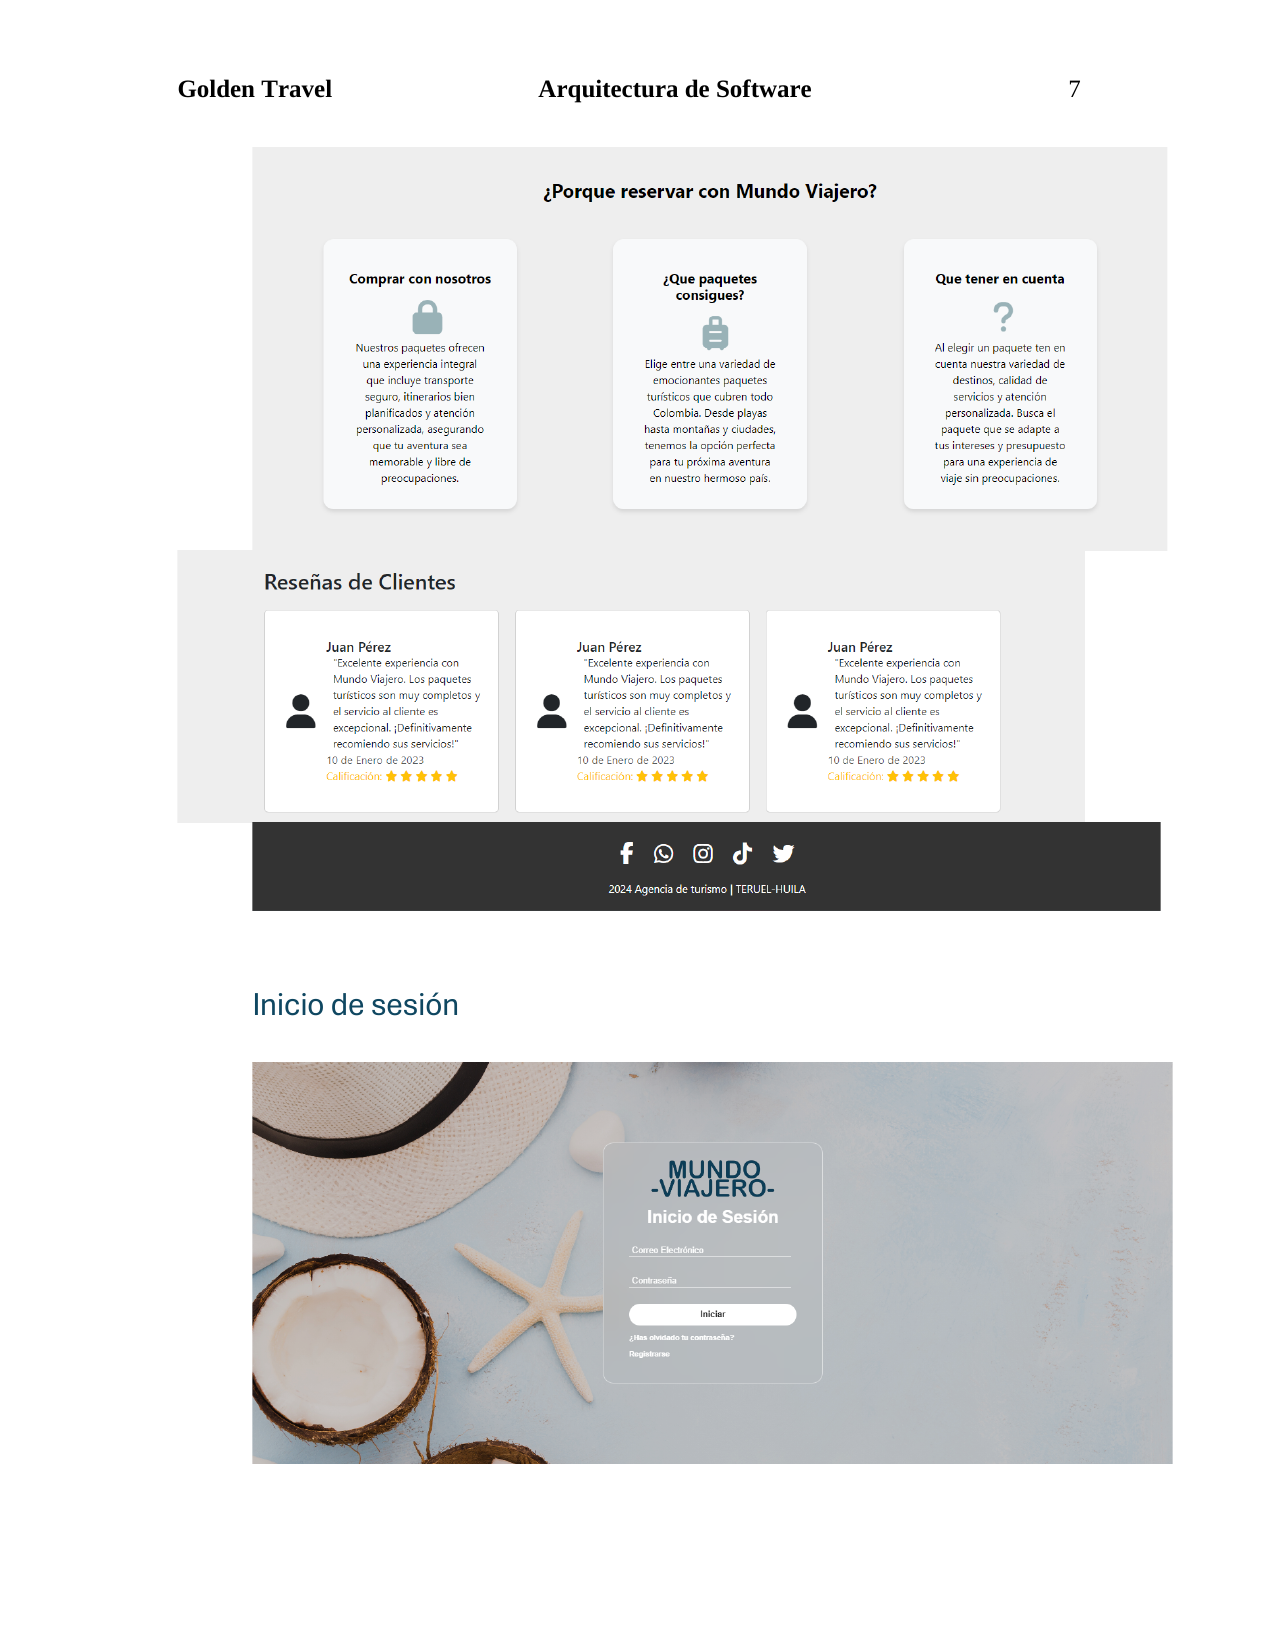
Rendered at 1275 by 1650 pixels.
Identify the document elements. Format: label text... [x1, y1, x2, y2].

picture [177, 147, 1168, 911]
picture [252, 1062, 1173, 1464]
subtitle Inicio de sesión [177, 984, 1098, 1025]
